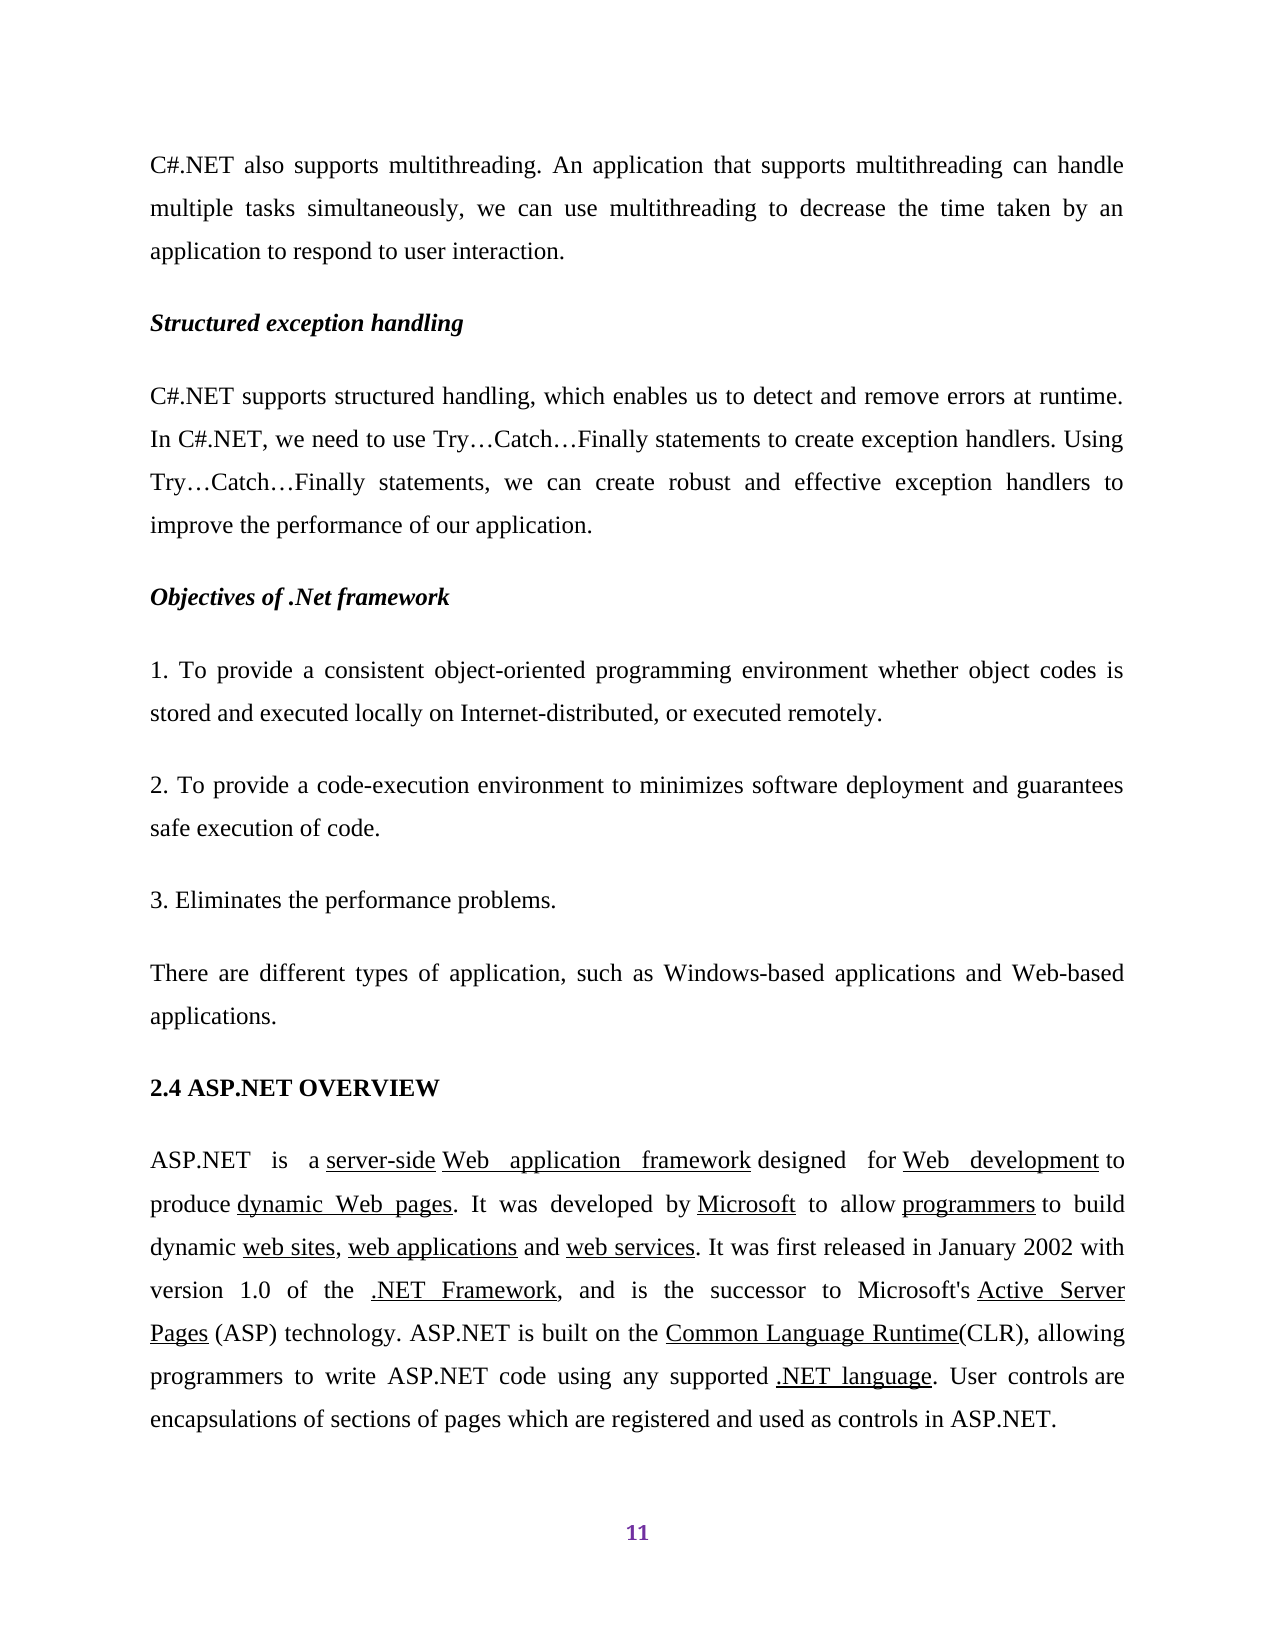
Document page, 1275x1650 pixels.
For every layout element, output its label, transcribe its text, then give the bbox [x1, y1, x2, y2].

text Objectives of .Net framework [150, 582, 1125, 611]
text 2.4 ASP.NET OVERVIEW [150, 1073, 1125, 1102]
text C#.NET also supports multithreading. An application that supports multithreading can handle multiple tasks simultaneously, we can use multithreading to decrease the time taken by an application to respond to user interaction. [150, 150, 1125, 265]
text There are different types of application, such as Windows-based applications and Web-based applications. [150, 958, 1125, 1030]
text 3. Eliminates the performance problems. [150, 886, 1125, 914]
text 2. To provide a code-execution environment to minimizes software deployment and guarantees safe execution of code. [150, 770, 1125, 842]
text C#.NET supports structured handling, which enables us to detect and remove errors at runtime. In C#.NET, we need to use Try…Catch…Finally statements to create exception handlers. Using Try…Catch…Finally statements, we can create robust and effective exception handlers to improve the performance of our application. [150, 381, 1125, 539]
text Structured exception handling [150, 308, 1125, 337]
text ASP.NET is a server-side Web application framework designed for Web development to produce dynamic Web pages. It was developed by Microsoft to allow programmers to build dynamic web sites, web applications and web services. It was first released in January 2002 with version 1.0 of the .NET Framework, and is the successor to Microsoft's Active Server Pages (ASP) technology. ASP.NET is built on the Common Language Runtime(CLR), allowing programmers to write ASP.NET code using any supported .NET language. User controls are encapsulations of sections of pages which are registered and used as controls in ASP.NET. [150, 1146, 1125, 1433]
text 1. To provide a consistent object-oriented programming environment whether object codes is stored and executed locally on Internet-distributed, or executed remotely. [150, 655, 1125, 727]
